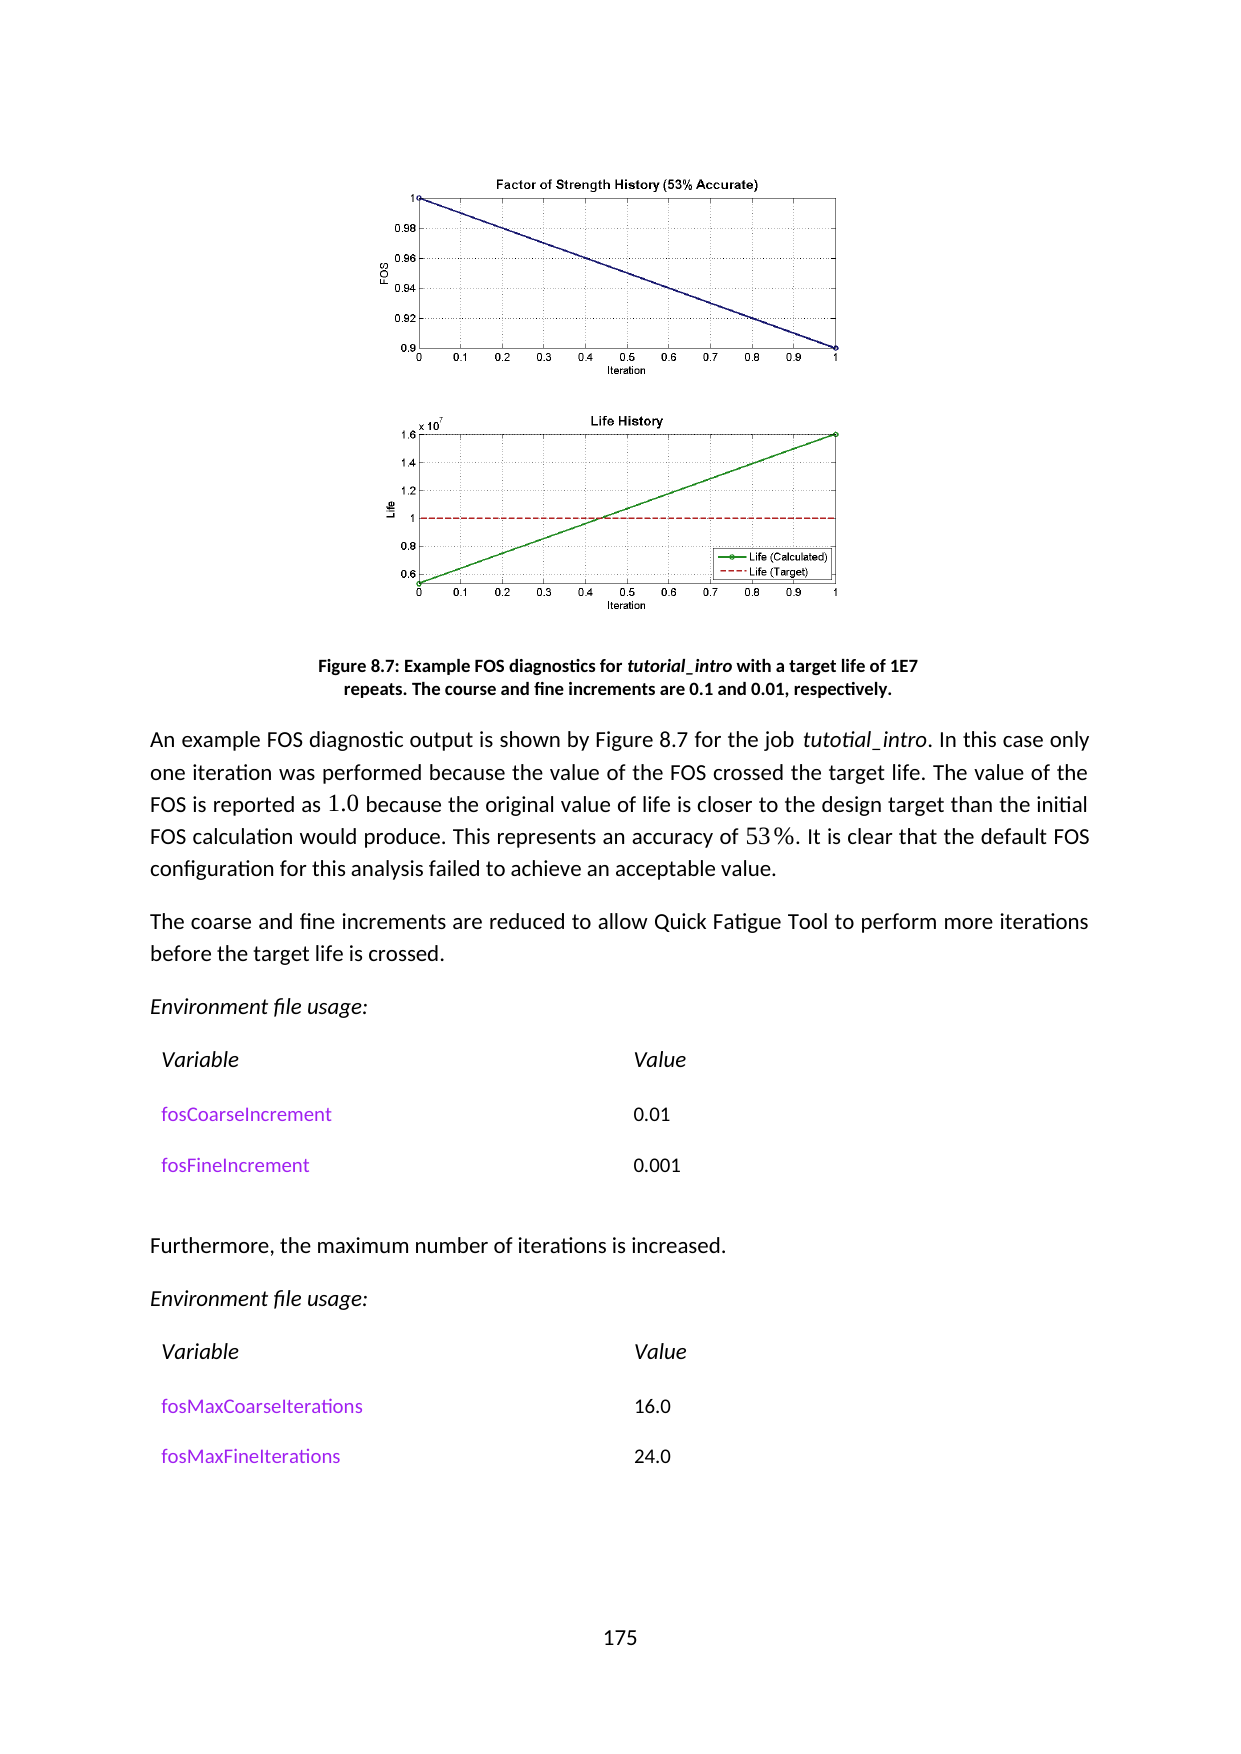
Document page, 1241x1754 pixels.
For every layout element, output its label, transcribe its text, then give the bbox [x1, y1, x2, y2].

text Furthermore, the maximum number of iterations is increased. [150, 1231, 1090, 1259]
text The coarse and fine increments are reduced to allow Quick Fatigue Tool to perform more iterations before the target life is crossed. [150, 907, 1090, 967]
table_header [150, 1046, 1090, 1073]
picture [349, 149, 886, 646]
text Environment file usage: [150, 992, 1090, 1021]
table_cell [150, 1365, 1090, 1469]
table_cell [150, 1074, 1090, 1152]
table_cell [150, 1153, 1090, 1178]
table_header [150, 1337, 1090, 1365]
text Environment file usage: [150, 1284, 1090, 1312]
